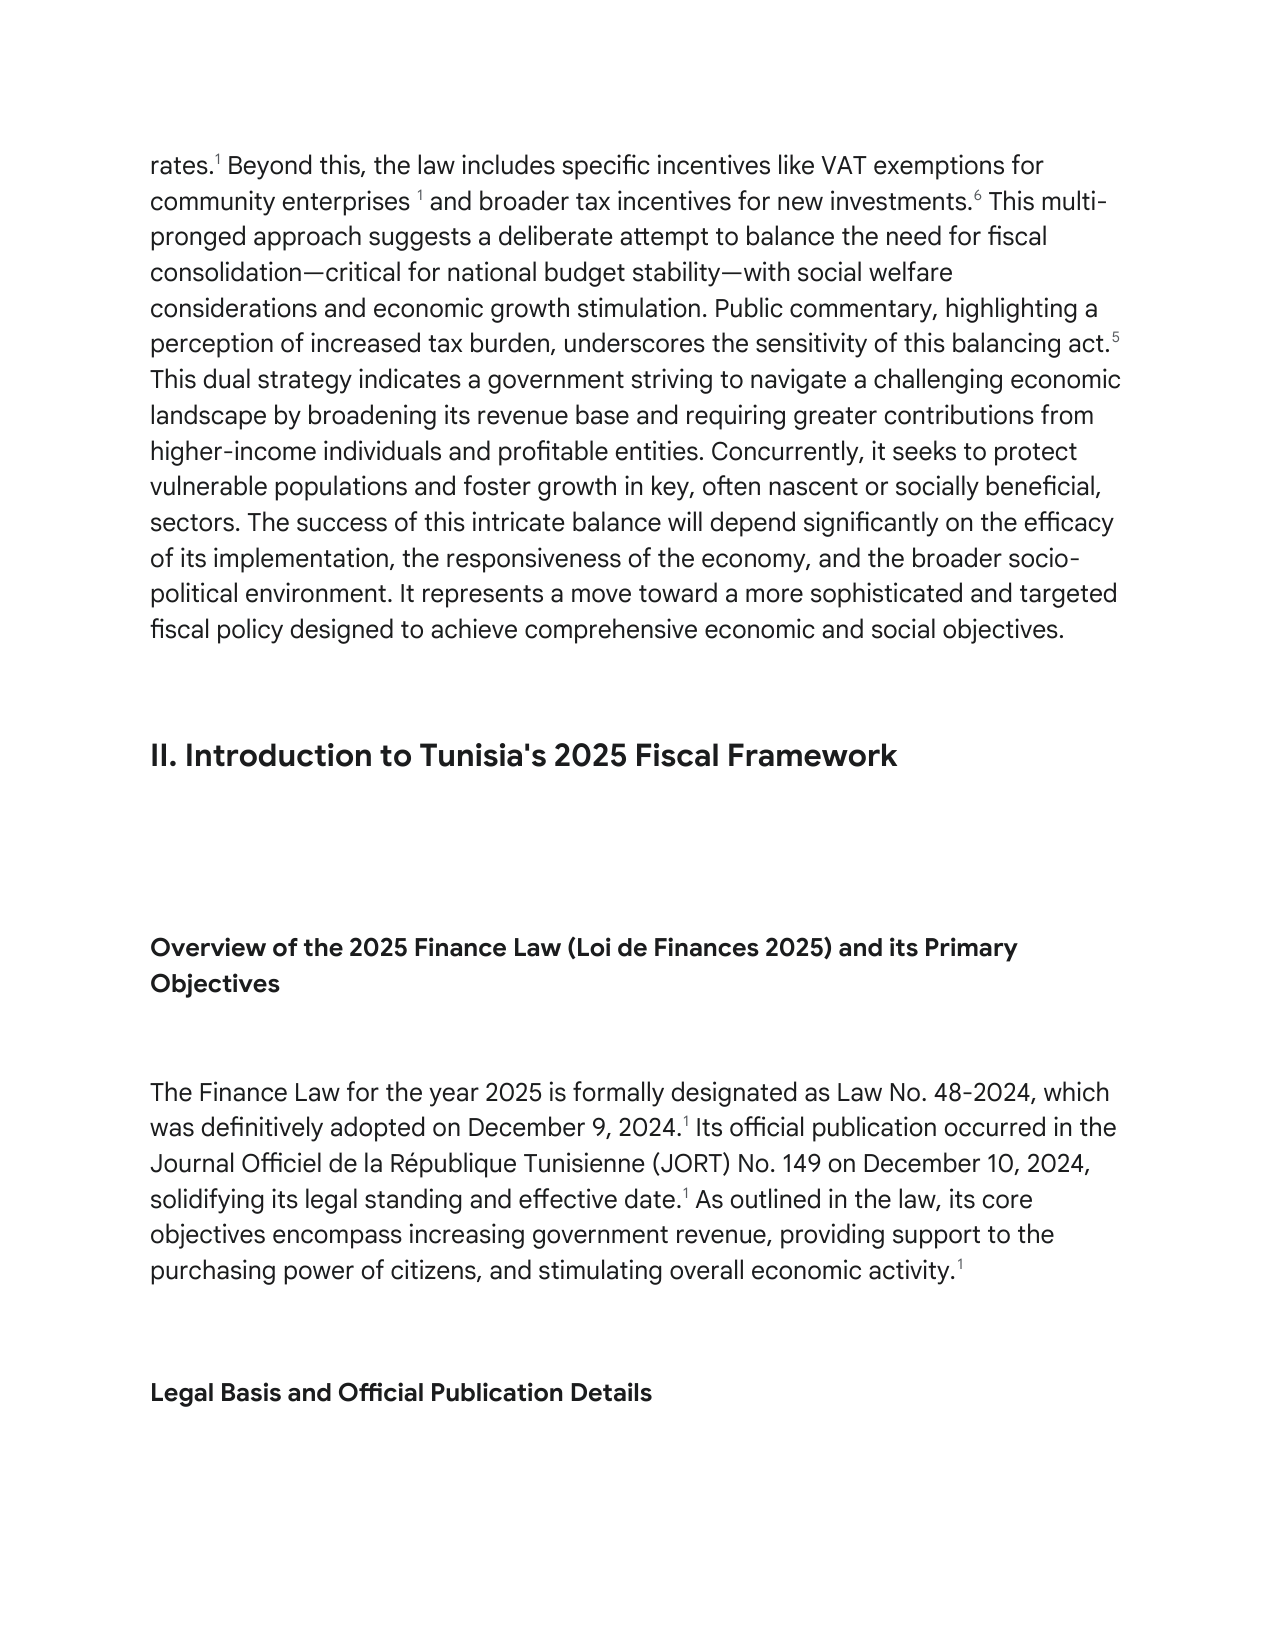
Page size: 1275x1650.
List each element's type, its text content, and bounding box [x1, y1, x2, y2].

text The Finance Law for the year 2025 is formally designated as Law No. 48-2024, which was definitively adopted on December 9, 2024.1 Its official publication occurred in the Journal Officiel de la République Tunisienne (JORT) No. 149 on December 10, 2024, solidifying its legal standing and effective date.1 As outlined in the law, its core objectives encompass increasing government revenue, providing support to the purchasing power of citizens, and stimulating overall economic activity.1 [150, 1077, 1125, 1287]
subtitle II. Introduction to Tunisia's 2025 Fiscal Framework [150, 736, 1125, 775]
subtitle Overview of the 2025 Finance Law (Loi de Finances 2025) and its Primary Objectives [150, 932, 1125, 999]
subtitle Legal Basis and Official Publication Details [150, 1377, 1125, 1408]
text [150, 150, 1125, 646]
